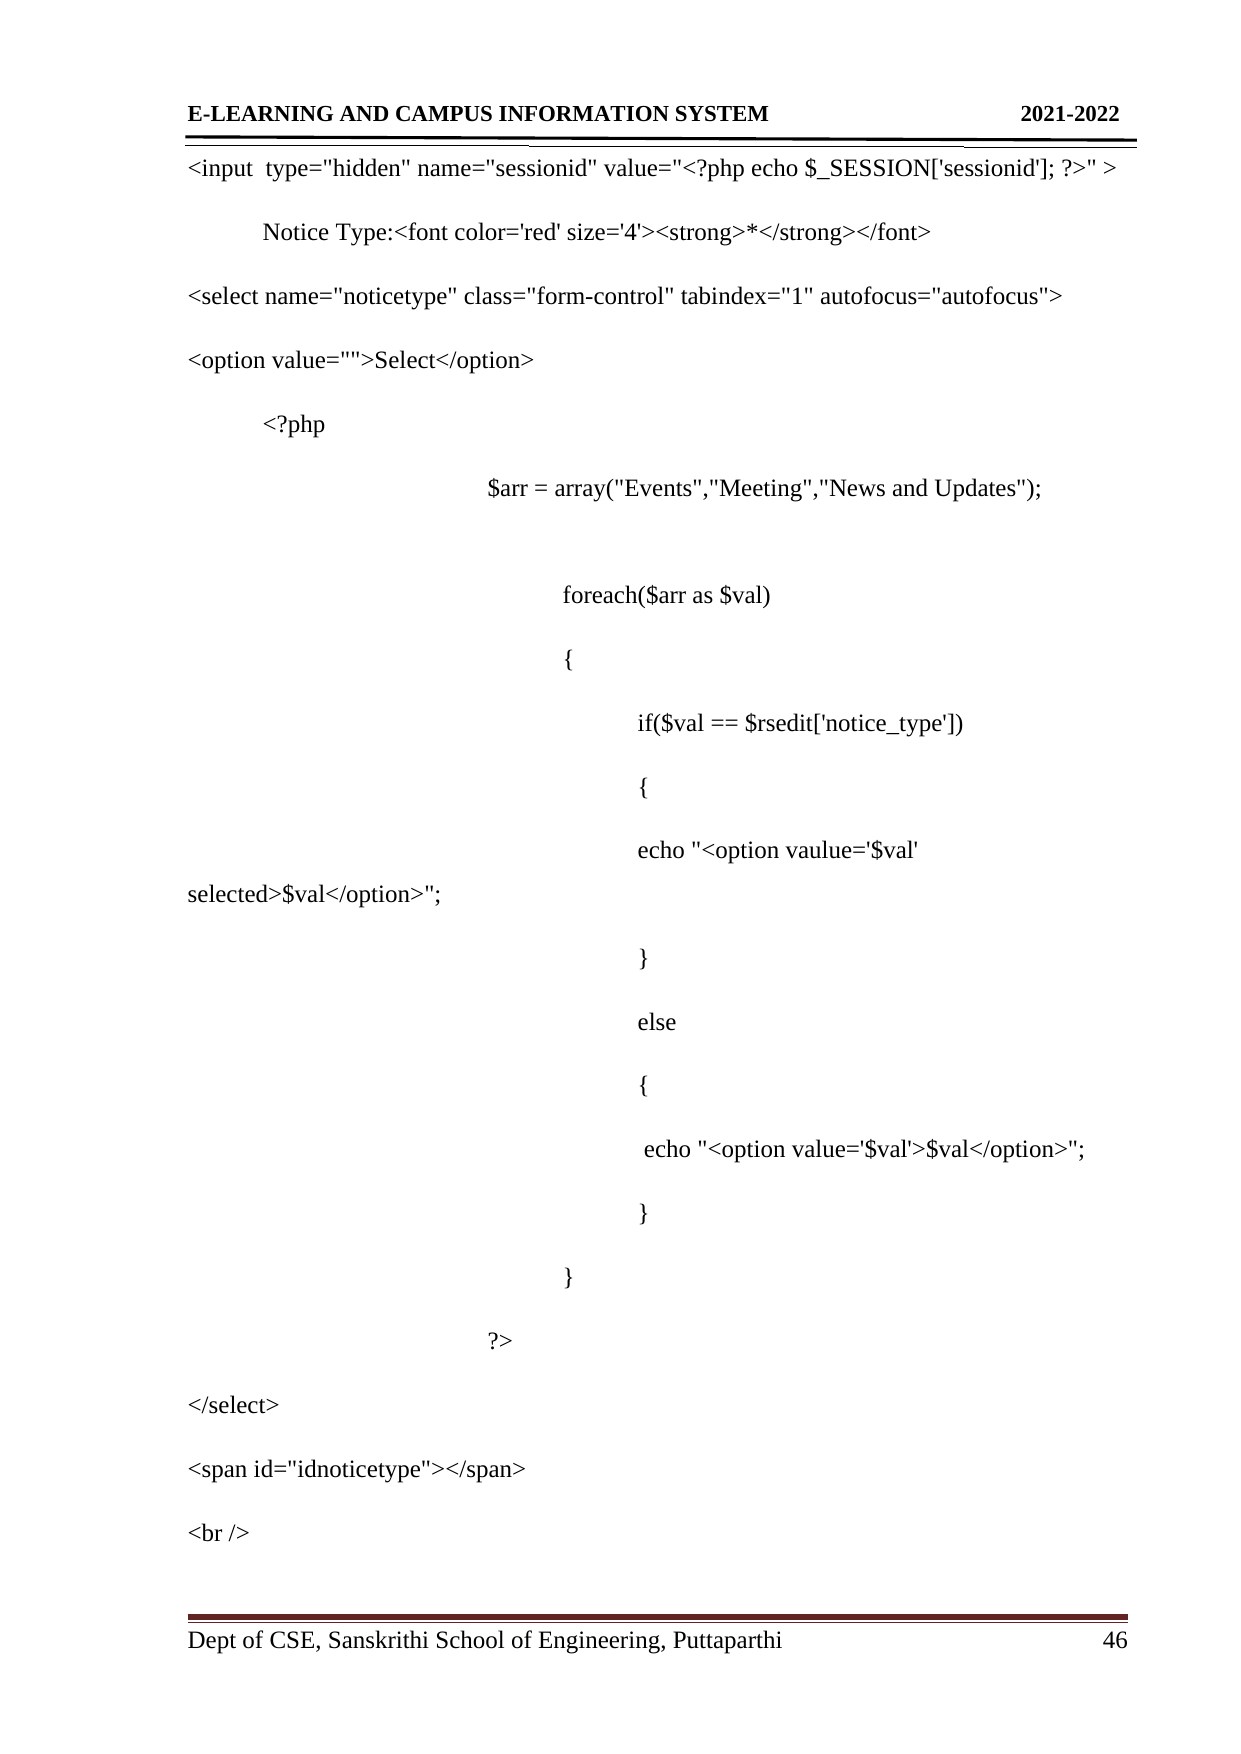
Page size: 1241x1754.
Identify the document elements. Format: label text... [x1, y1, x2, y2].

text </select> [187, 1390, 1128, 1419]
text foreach($arr as $val) [187, 580, 1128, 608]
text <select name="noticetype" class="form-control" tabindex="1" autofocus="autofocus"> [187, 281, 1128, 309]
text <br /> [187, 1518, 1128, 1547]
text else [187, 1007, 1128, 1035]
text echo "<option value='$val'>$val</option>"; [187, 1134, 1128, 1163]
text if($val == $rsedit['notice_type']) [187, 708, 1128, 736]
text { [187, 772, 1128, 800]
text } [187, 943, 1128, 971]
text <option value="">Select</option> [187, 345, 1128, 373]
text { [187, 1071, 1128, 1099]
text } [187, 1262, 1128, 1291]
text <input type="hidden" name="sessionid" value="<?php echo $_SESSION['sessionid']; ?>" > [187, 153, 1128, 182]
text { [187, 644, 1128, 672]
text } [187, 1198, 1128, 1227]
text Notice Type:<font color='red' size='4'><strong>*</strong></font> [187, 217, 1128, 246]
text <?php [187, 409, 1128, 437]
text ?> [187, 1326, 1128, 1355]
text $arr = array("Events","Meeting","News and Updates"); [187, 473, 1128, 544]
text echo "<option vaulue='$val' selected>$val</option>"; [187, 836, 1128, 907]
text <span id="idnoticetype"></span> [187, 1454, 1128, 1483]
